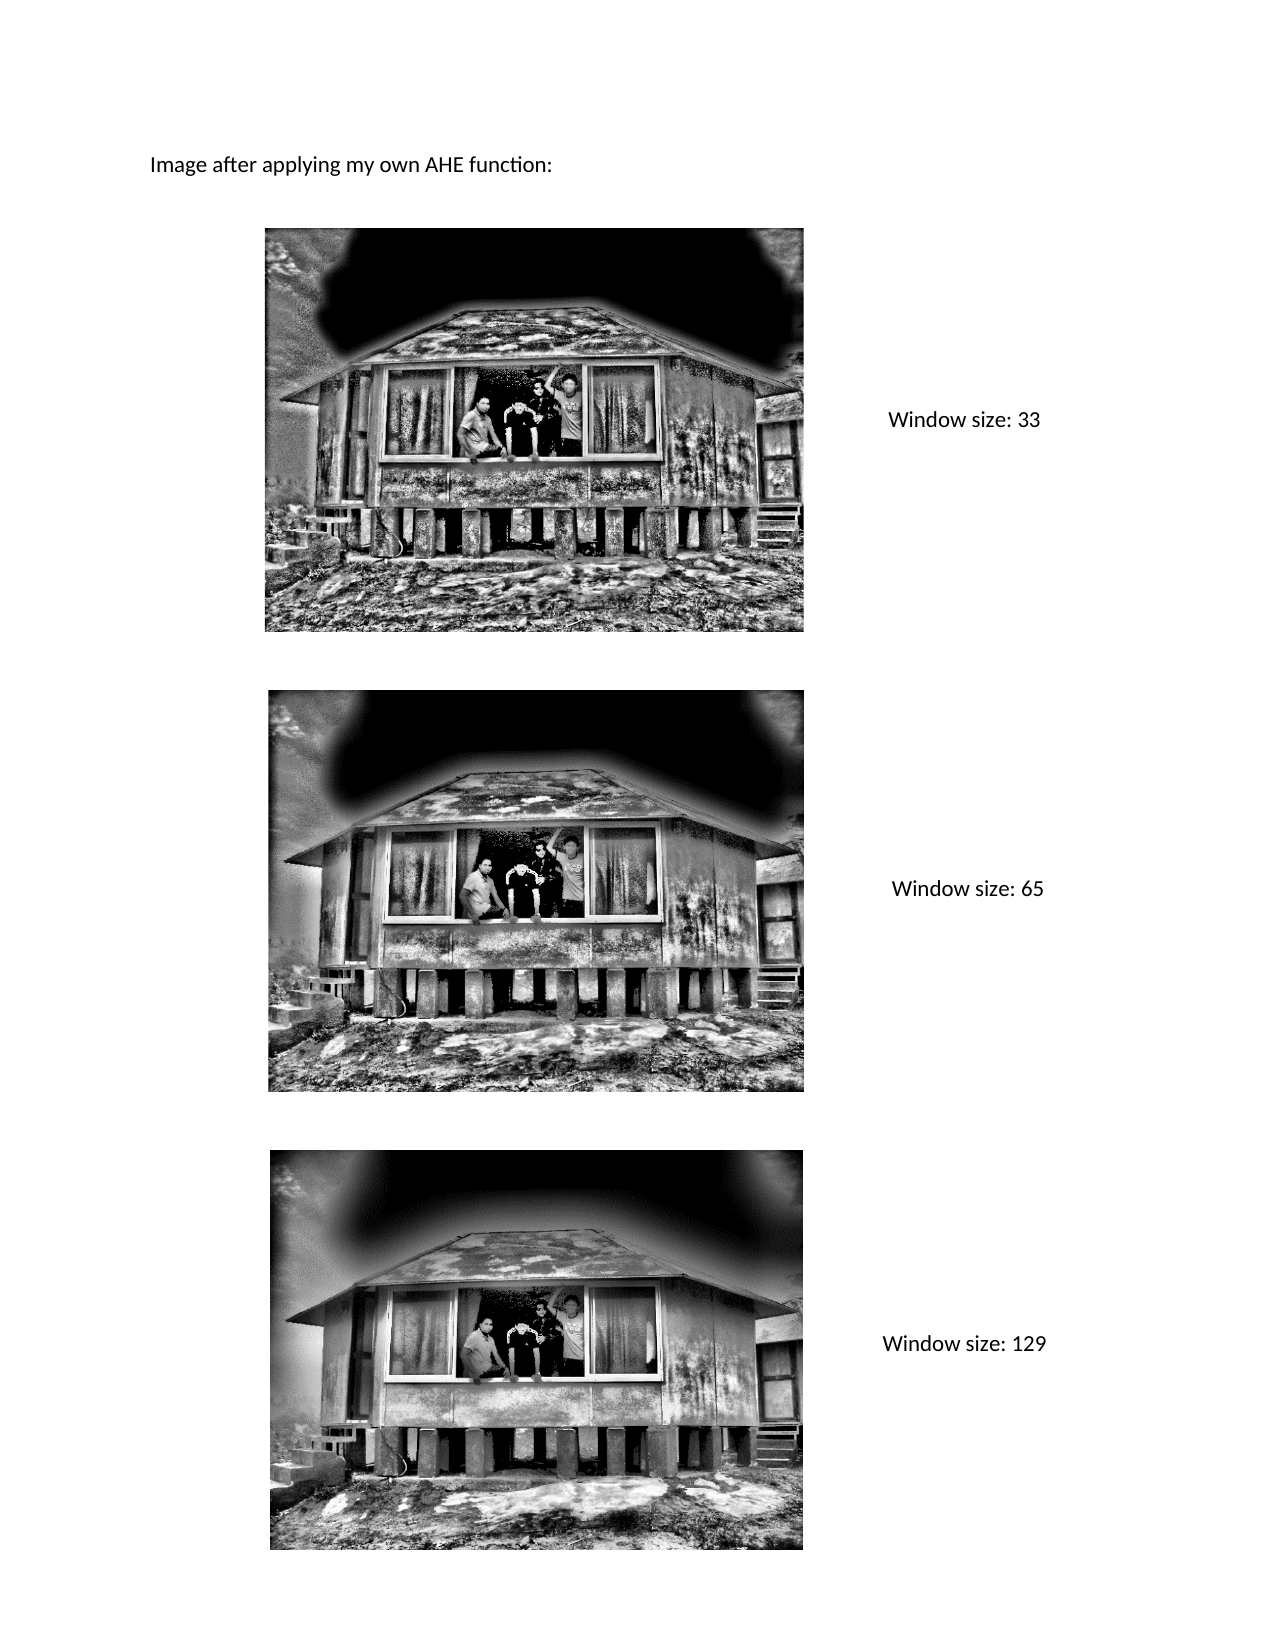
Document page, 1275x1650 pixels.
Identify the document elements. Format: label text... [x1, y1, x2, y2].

picture [264, 228, 804, 632]
text Image after applying my own AHE function: [150, 150, 1125, 178]
picture [268, 690, 804, 1092]
picture [270, 1150, 803, 1550]
